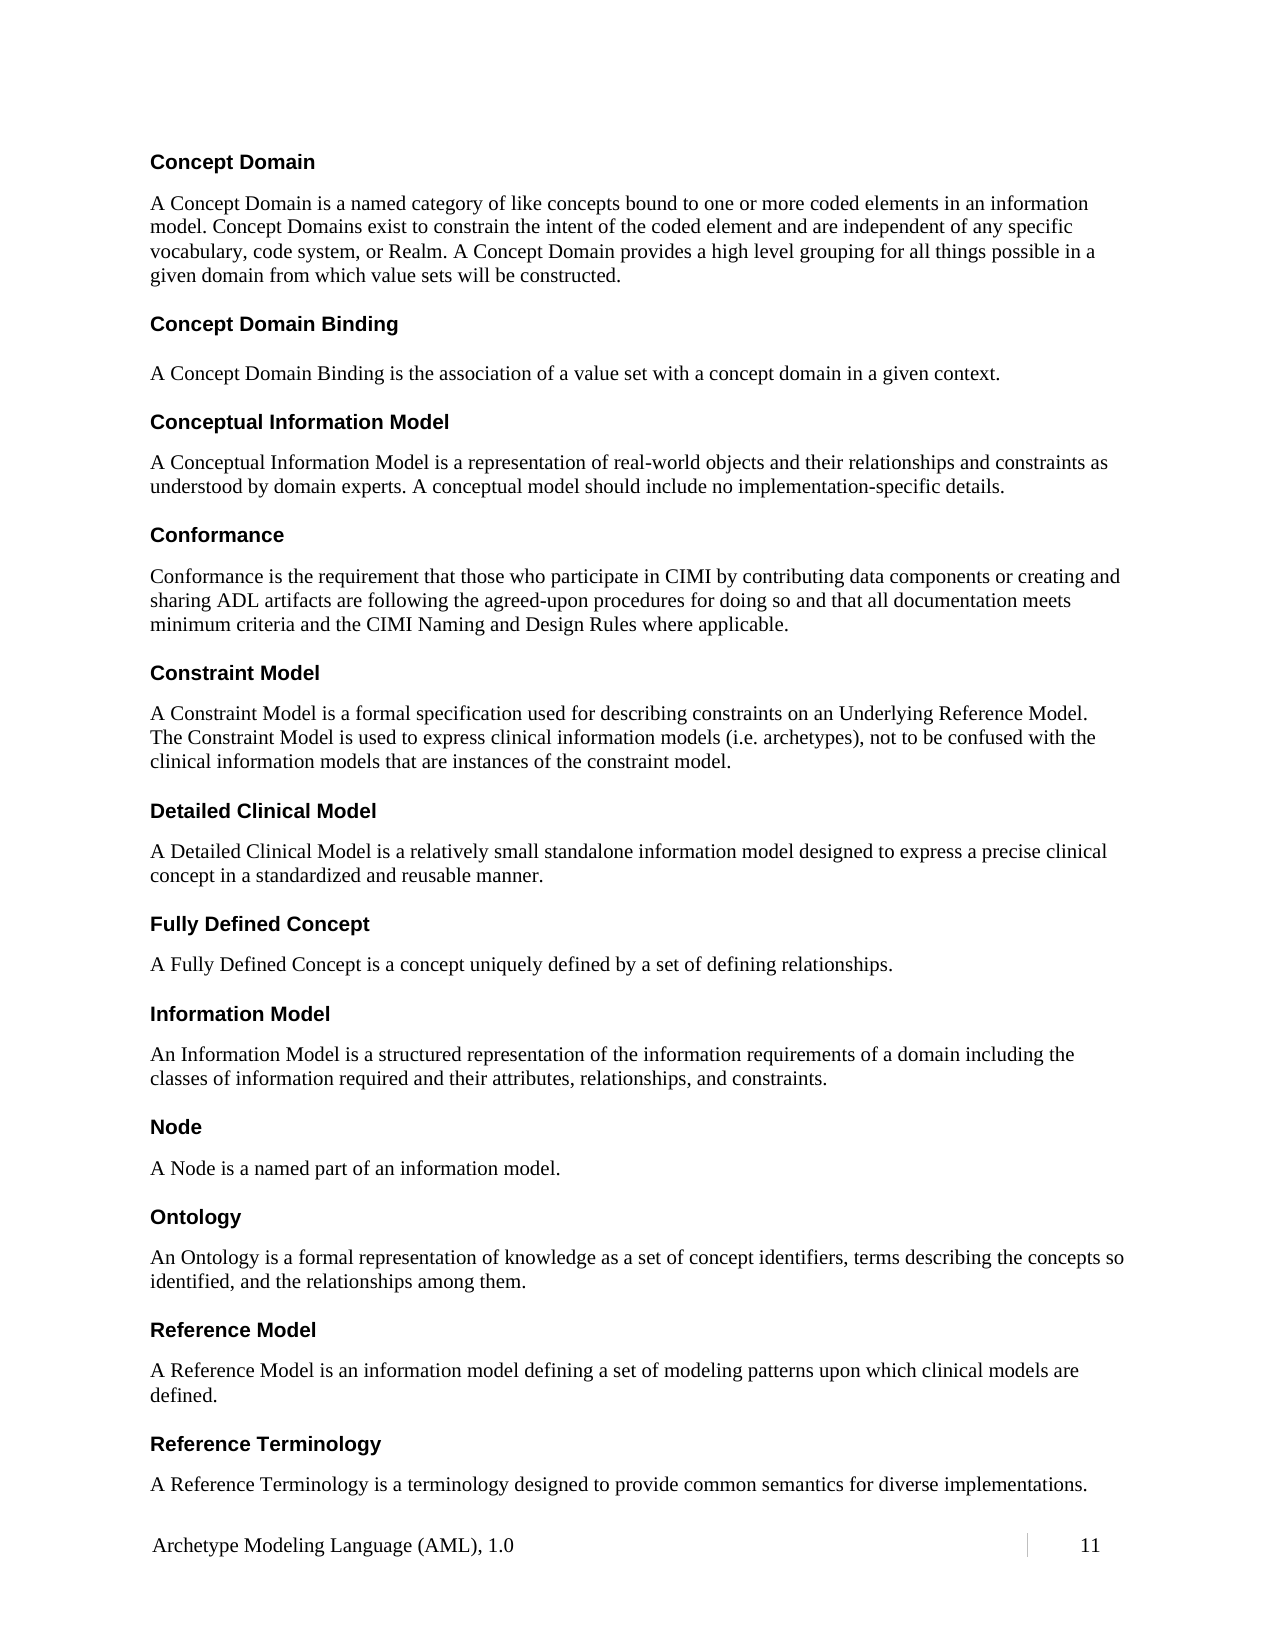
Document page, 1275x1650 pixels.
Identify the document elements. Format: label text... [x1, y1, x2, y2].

text Node [150, 1115, 1125, 1139]
text Conformance [150, 523, 1125, 547]
text A Detailed Clinical Model is a relatively small standalone information model designed to express a precise clinical concept in a standardized and reusable manner. [150, 839, 1125, 887]
text Reference Model [150, 1318, 1125, 1342]
text A Node is a named part of an information model. [150, 1155, 1125, 1179]
text Information Model [150, 1001, 1125, 1025]
text An Information Model is a structured representation of the information requirements of a domain including the classes of information required and their attributes, relationships, and constraints. [150, 1042, 1125, 1090]
text Concept Domain Binding [150, 312, 1125, 336]
text A Conceptual Information Model is a representation of real-world objects and their relationships and constraints as understood by domain experts. A conceptual model should include no implementation-specific details. [150, 450, 1125, 498]
text Ontology [150, 1204, 1125, 1228]
text Conformance is the requirement that those who participate in CIMI by contributing data components or creating and sharing ADL artifacts are following the agreed-upon procedures for doing so and that all documentation meets minimum criteria and the CIMI Naming and Design Rules where applicable. [150, 564, 1125, 636]
text Detailed Clinical Model [150, 798, 1125, 822]
text Fully Defined Concept [150, 912, 1125, 936]
text An Ontology is a formal representation of knowledge as a set of concept identifiers, terms describing the concepts so identified, and the relationships among them. [150, 1245, 1125, 1293]
text A Reference Terminology is a terminology designed to provide common semantics for diverse implementations. [150, 1472, 1125, 1496]
text A Concept Domain is a named category of like concepts bound to one or more coded elements in an information model. Concept Domains exist to constrain the intent of the coded element and are independent of any specific vocabulary, code system, or Realm. A Concept Domain provides a high level grouping for all things possible in a given domain from which value sets will be constructed. [150, 190, 1125, 287]
text Conceptual Information Model [150, 410, 1125, 434]
text Constraint Model [150, 661, 1125, 685]
text A Reference Model is an information model defining a set of modeling patterns upon which clinical models are defined. [150, 1358, 1125, 1407]
text Concept Domain [150, 150, 1125, 174]
text A Constraint Model is a formal specification used for describing constraints on an Underlying Reference Model. The Constraint Model is used to express clinical information models (i.e. archetypes), not to be confused with the clinical information models that are instances of the constraint model. [150, 701, 1125, 773]
text A Fully Defined Concept is a concept uniquely defined by a set of defining relationships. [150, 952, 1125, 976]
text Reference Terminology [150, 1432, 1125, 1456]
text A Concept Domain Binding is the association of a value set with a concept domain in a given context. [150, 361, 1125, 385]
